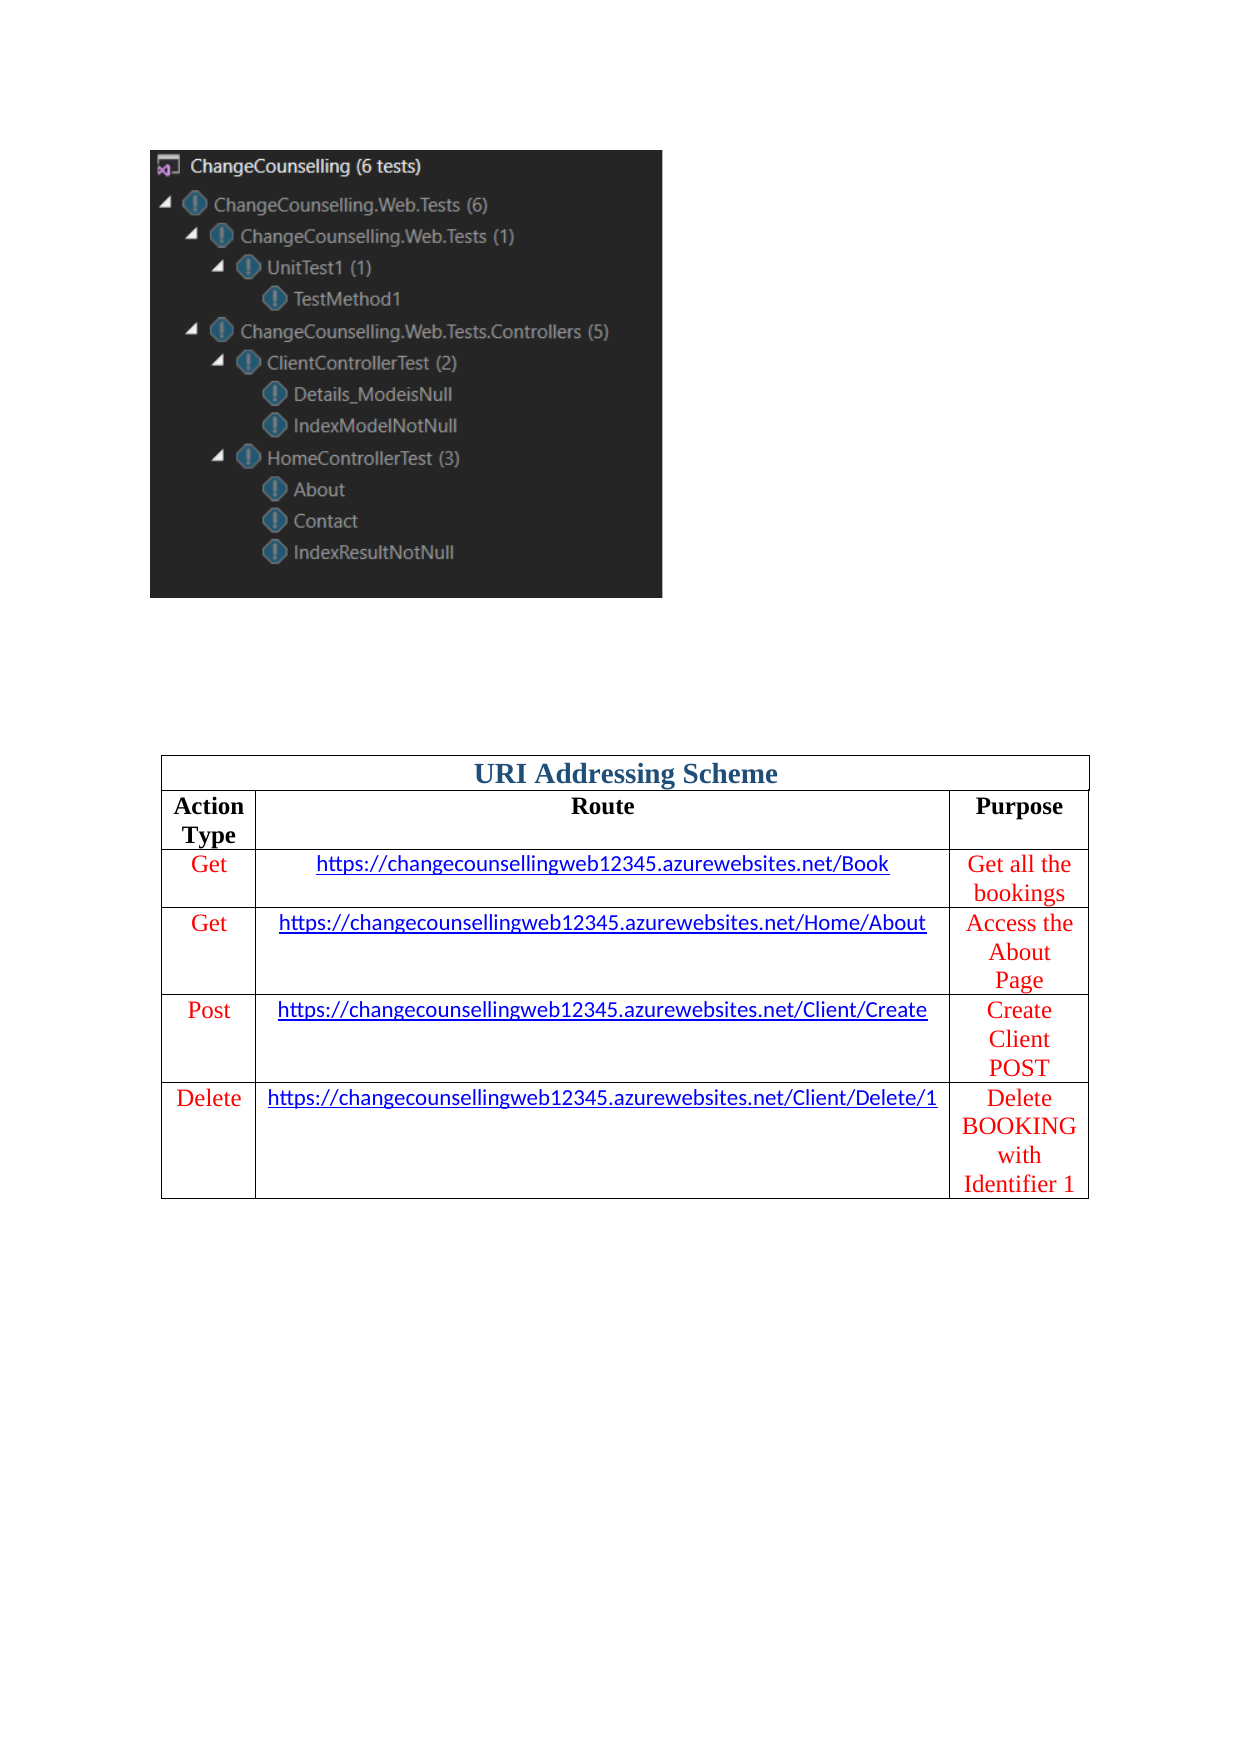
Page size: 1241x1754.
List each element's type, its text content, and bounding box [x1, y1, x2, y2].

table_cell Get all the bookings [950, 850, 1088, 907]
table_cell Create Client POST [950, 995, 1088, 1082]
table_cell Access the About Page [950, 908, 1088, 994]
picture [150, 150, 663, 598]
table_cell https://changecounsellingweb12345.azurewebsites.net/Home/About [256, 908, 949, 994]
table_cell Get [162, 908, 255, 994]
table_header URI Addressing Scheme [162, 756, 1089, 790]
table_cell Action Type [162, 791, 255, 848]
table_cell https://changecounsellingweb12345.azurewebsites.net/Client/Create [256, 995, 949, 1082]
table_cell Purpose [950, 791, 1088, 848]
table_cell Delete BOOKING with Identifier 1 [950, 1083, 1088, 1198]
table_cell https://changecounsellingweb12345.azurewebsites.net/Client/Delete/1 [256, 1083, 949, 1198]
table_cell Post [162, 995, 255, 1082]
table_cell Delete [162, 1083, 255, 1198]
table_cell Route [256, 791, 949, 848]
table_cell Get [162, 850, 255, 907]
table_cell https://changecounsellingweb12345.azurewebsites.net/Book [256, 850, 949, 907]
